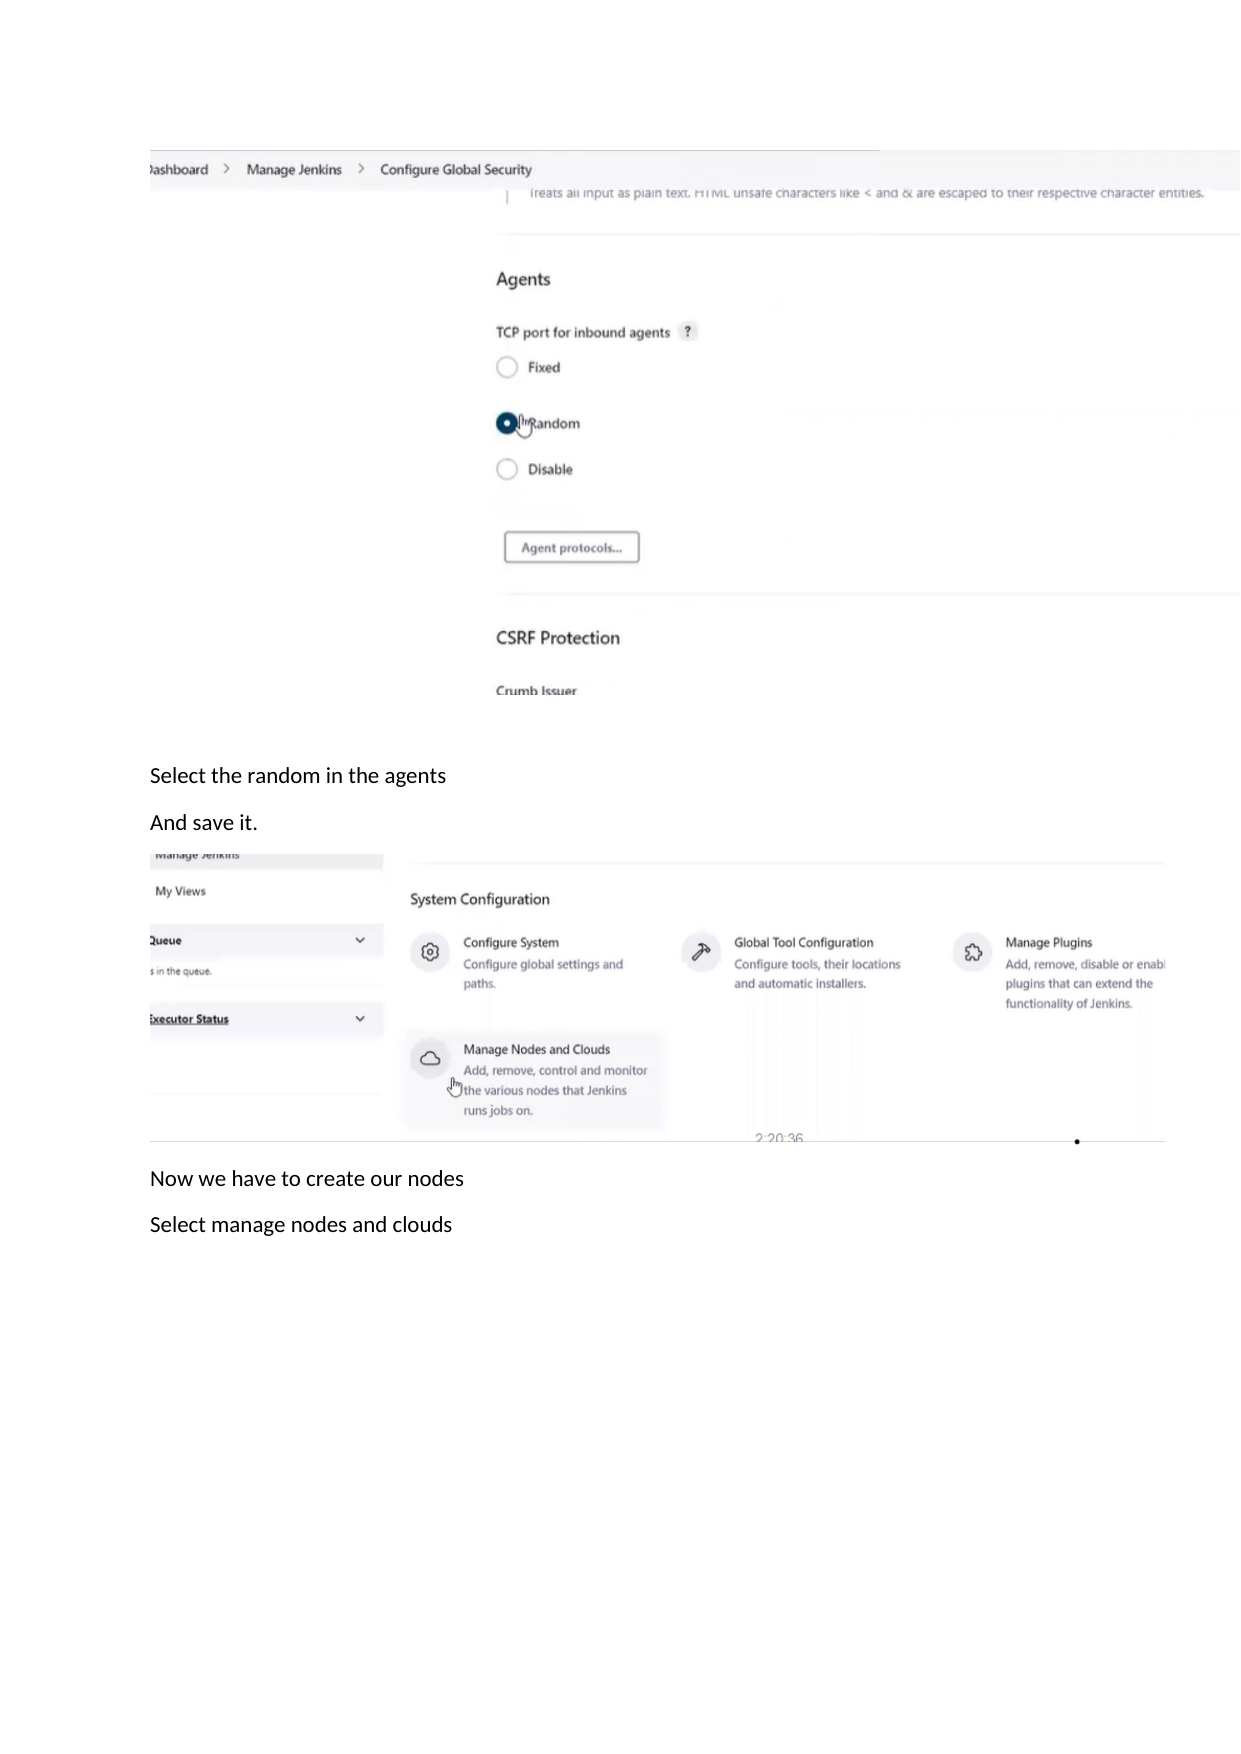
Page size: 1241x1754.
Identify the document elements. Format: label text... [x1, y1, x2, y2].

text Now we have to create our nodes [150, 1164, 1090, 1192]
text Select the random in the agents [150, 761, 1090, 789]
picture [150, 854, 1166, 1145]
picture [150, 150, 1241, 695]
text Select manage nodes and clouds [150, 1211, 1090, 1239]
text And save it. [150, 808, 1090, 836]
